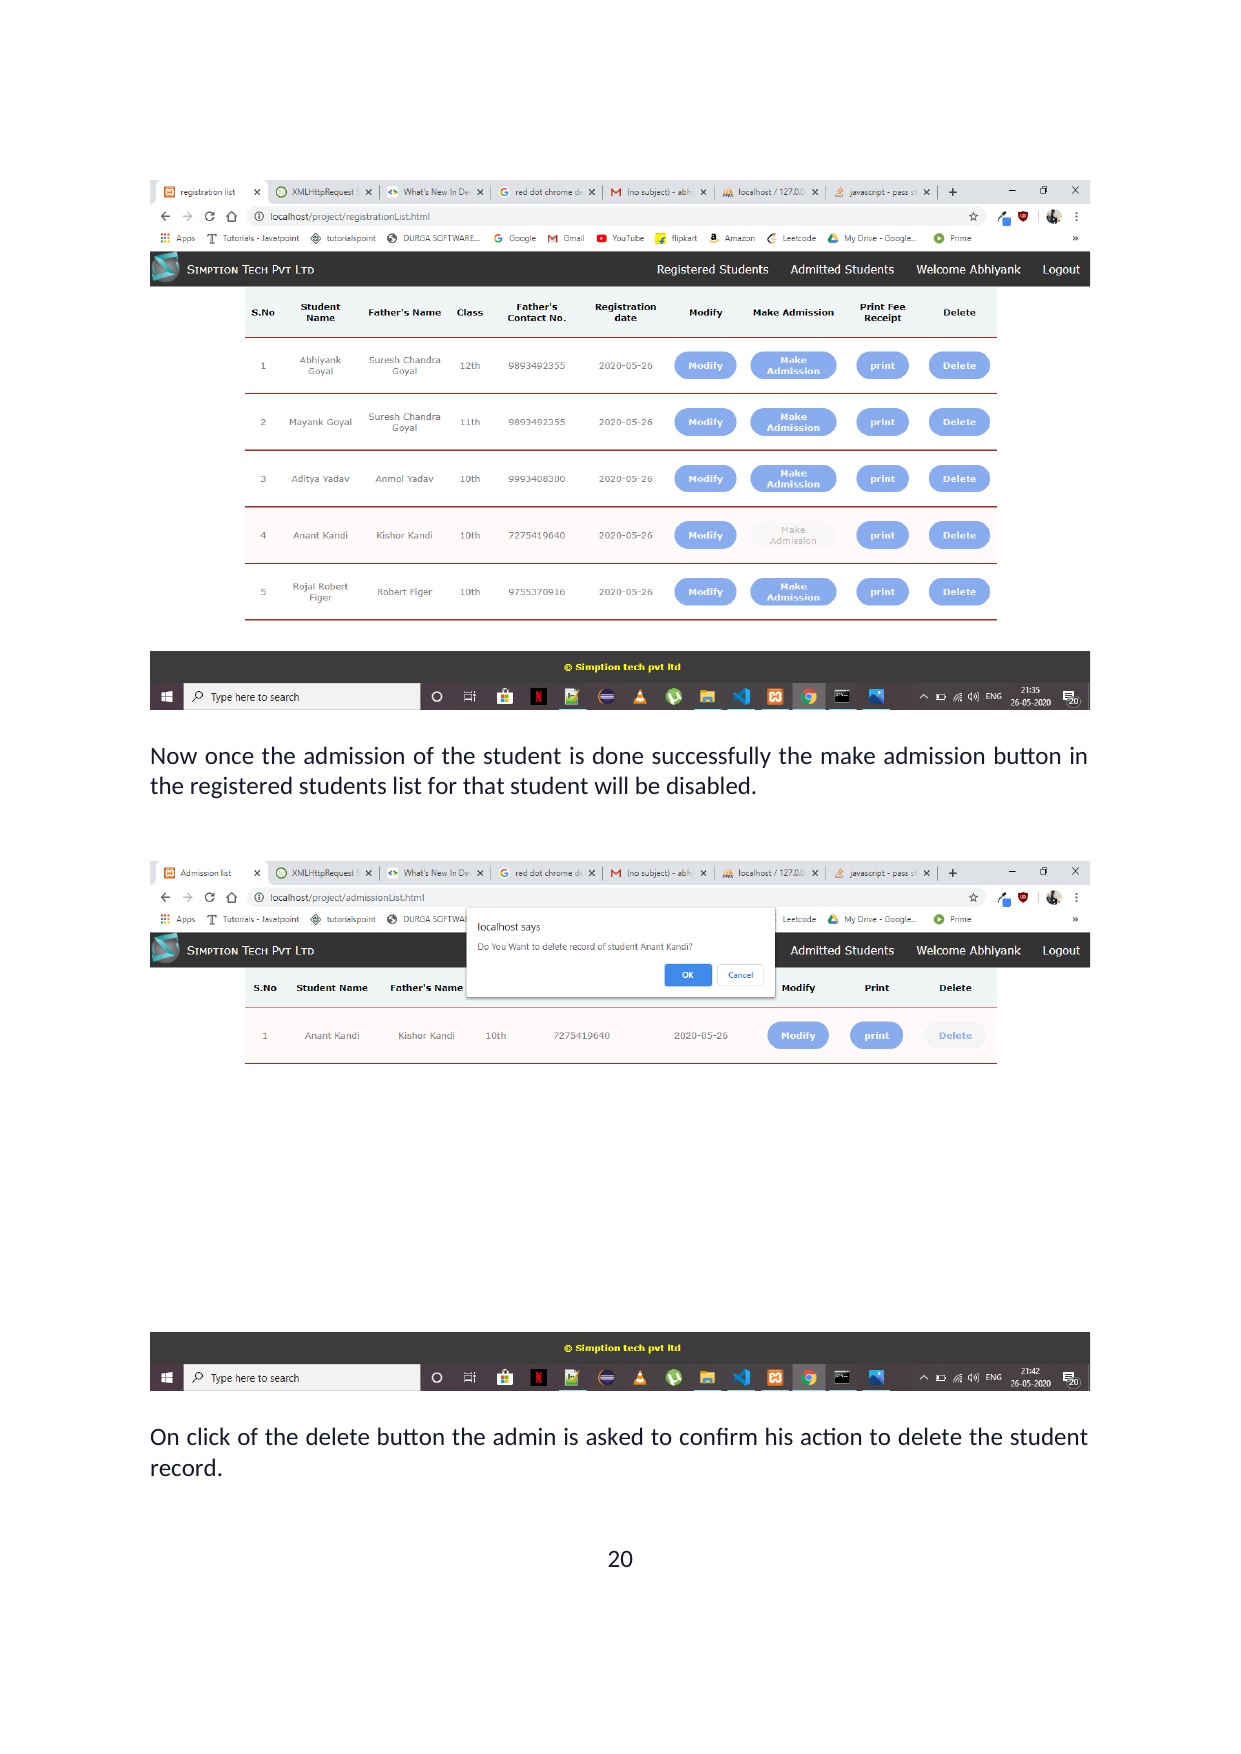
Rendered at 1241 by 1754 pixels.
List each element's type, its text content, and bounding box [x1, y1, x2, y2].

picture [150, 861, 1091, 1391]
text On click of the delete button the admin is asked to confirm his action to delete the student record. [150, 1421, 1090, 1482]
text 20 [150, 1543, 1090, 1574]
picture [150, 180, 1091, 710]
text Now once the admission of the student is done successfully the make admission button in the registered students list for that student will be disabled. [150, 740, 1090, 801]
